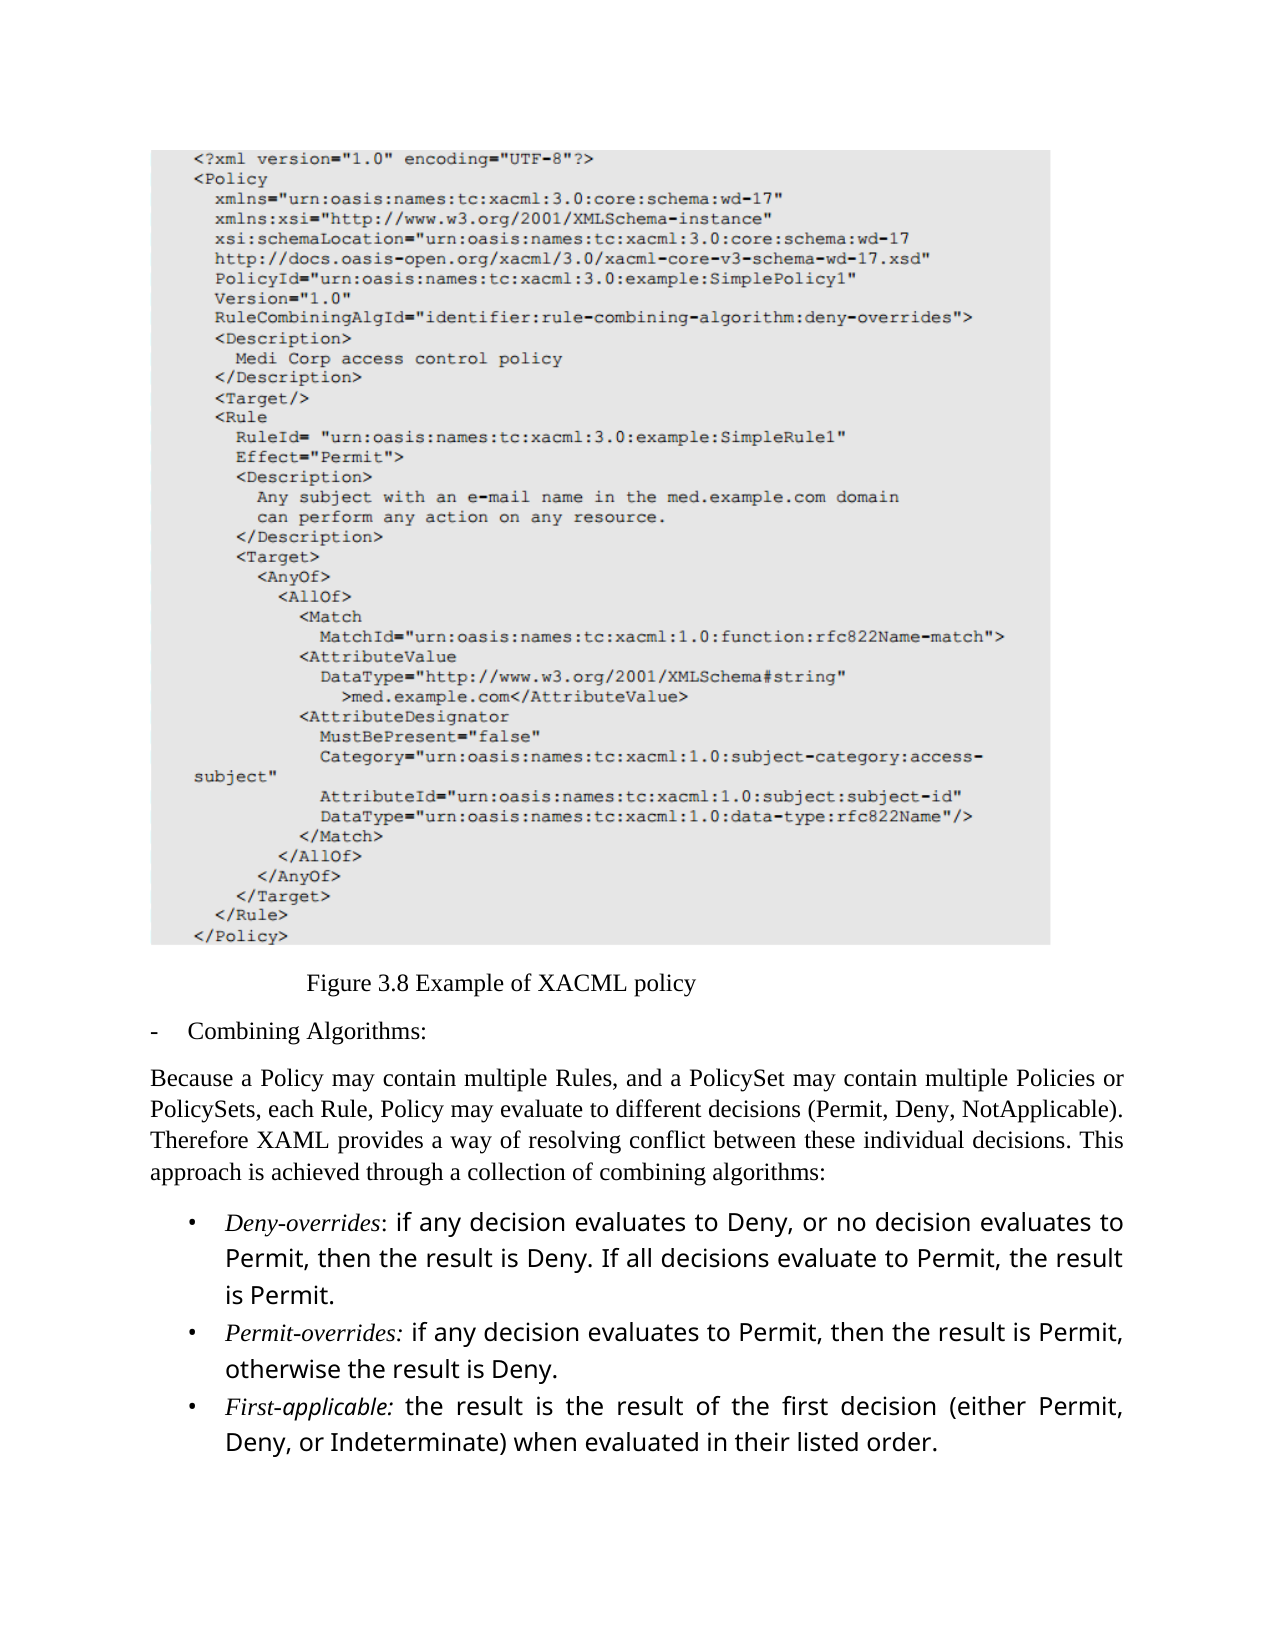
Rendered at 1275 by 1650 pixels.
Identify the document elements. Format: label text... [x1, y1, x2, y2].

picture [150, 150, 1053, 950]
list First-applicable: the result is the result of the first decision (either Permit, Deny, or Indeterminate) when evaluated in their listed order. [187, 1388, 1125, 1459]
list Permit-overrides: if any decision evaluates to Permit, then the result is Permit, otherwise the result is Deny. [187, 1315, 1125, 1386]
list Deny-overrides: if any decision evaluates to Deny, or no decision evaluates to Permit, then the result is Deny. If all decisions evaluate to Permit, the result is Permit. [187, 1204, 1125, 1312]
list Combining Algorithms: [150, 1016, 1125, 1044]
text Figure 3.8 Example of XACML policy [225, 968, 1125, 997]
text Because a Policy may contain multiple Rules, and a PolicySet may contain multiple Policies or PolicySets, each Rule, Policy may evaluate to different decisions (Permit, Deny, NotApplicable). Therefore XAML provides a way of resolving conflict between these individual decisions. This approach is achieved through a collection of combining algorithms: [150, 1063, 1125, 1185]
